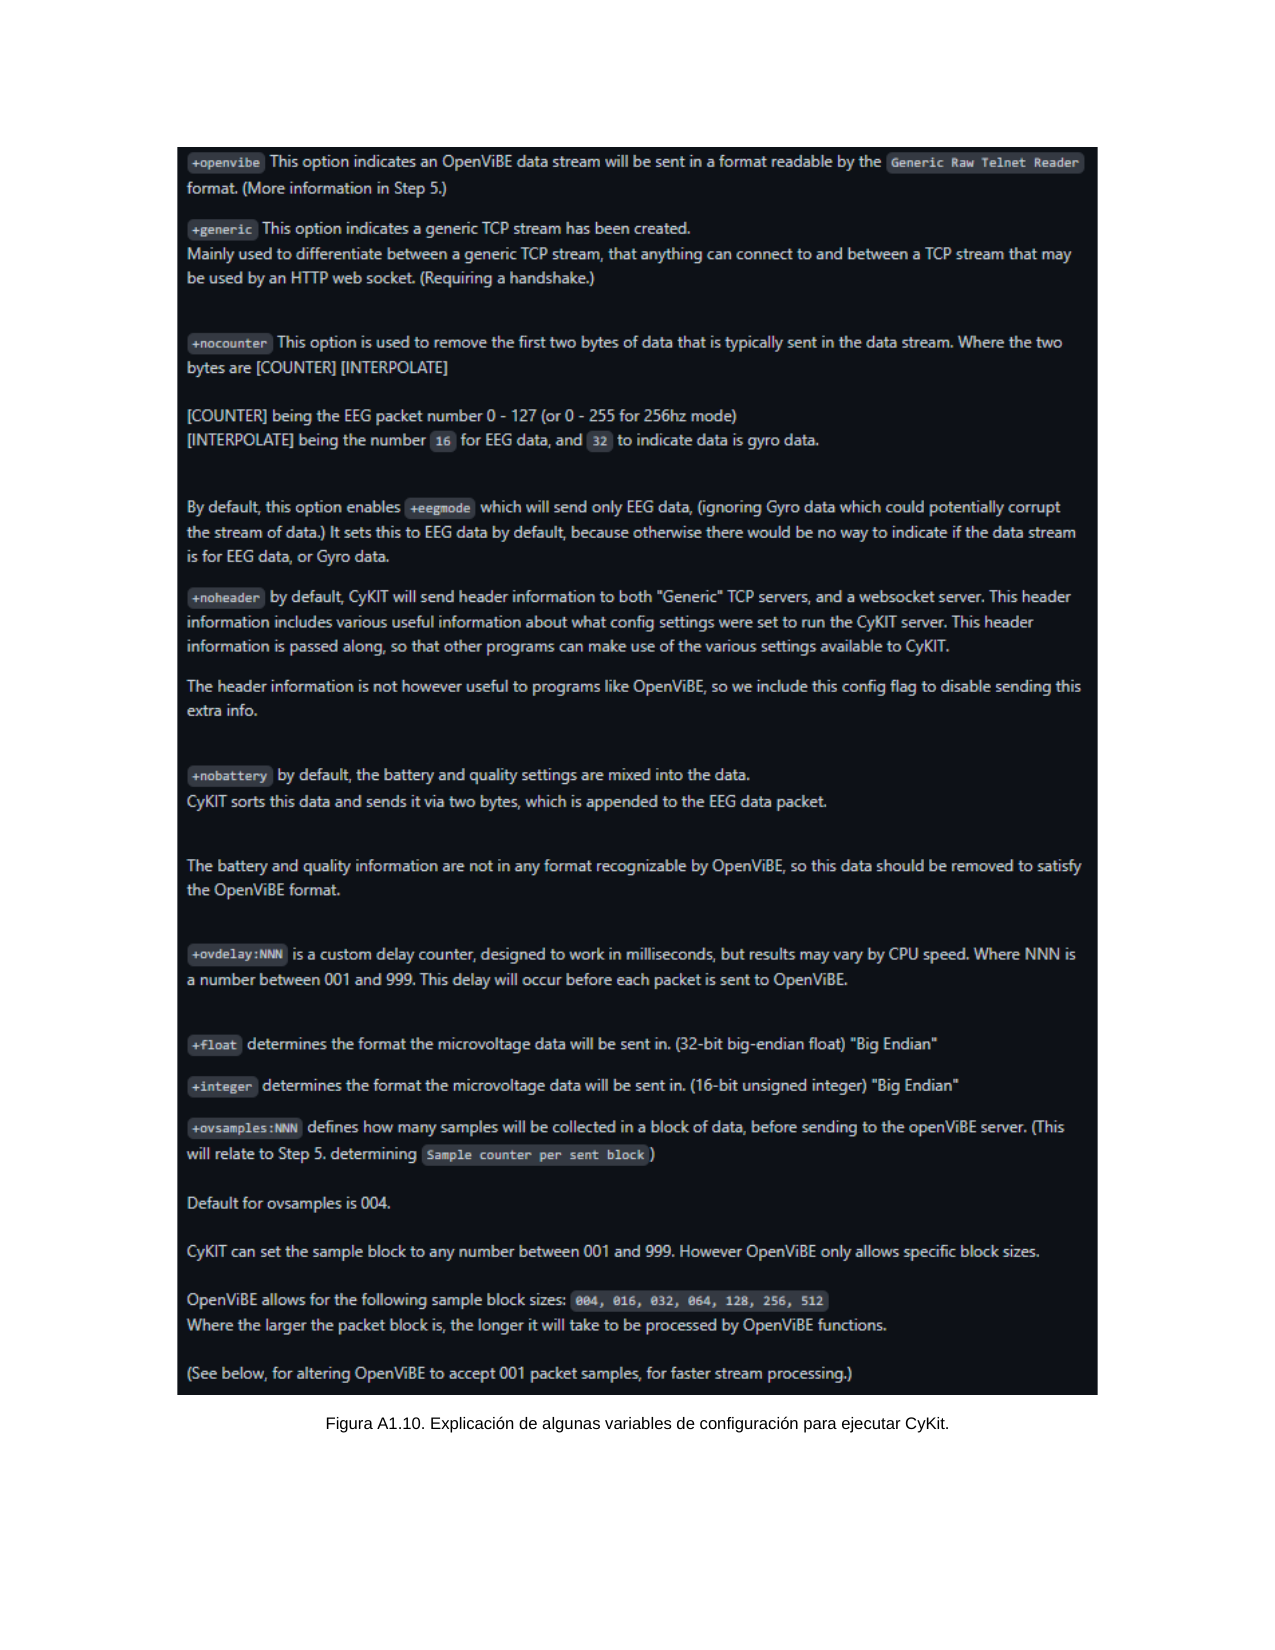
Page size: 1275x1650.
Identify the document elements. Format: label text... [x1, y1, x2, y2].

picture [177, 147, 1098, 1395]
text Figura A1.10. Explicación de algunas variables de configuración para ejecutar CyKit. [177, 1413, 1098, 1433]
